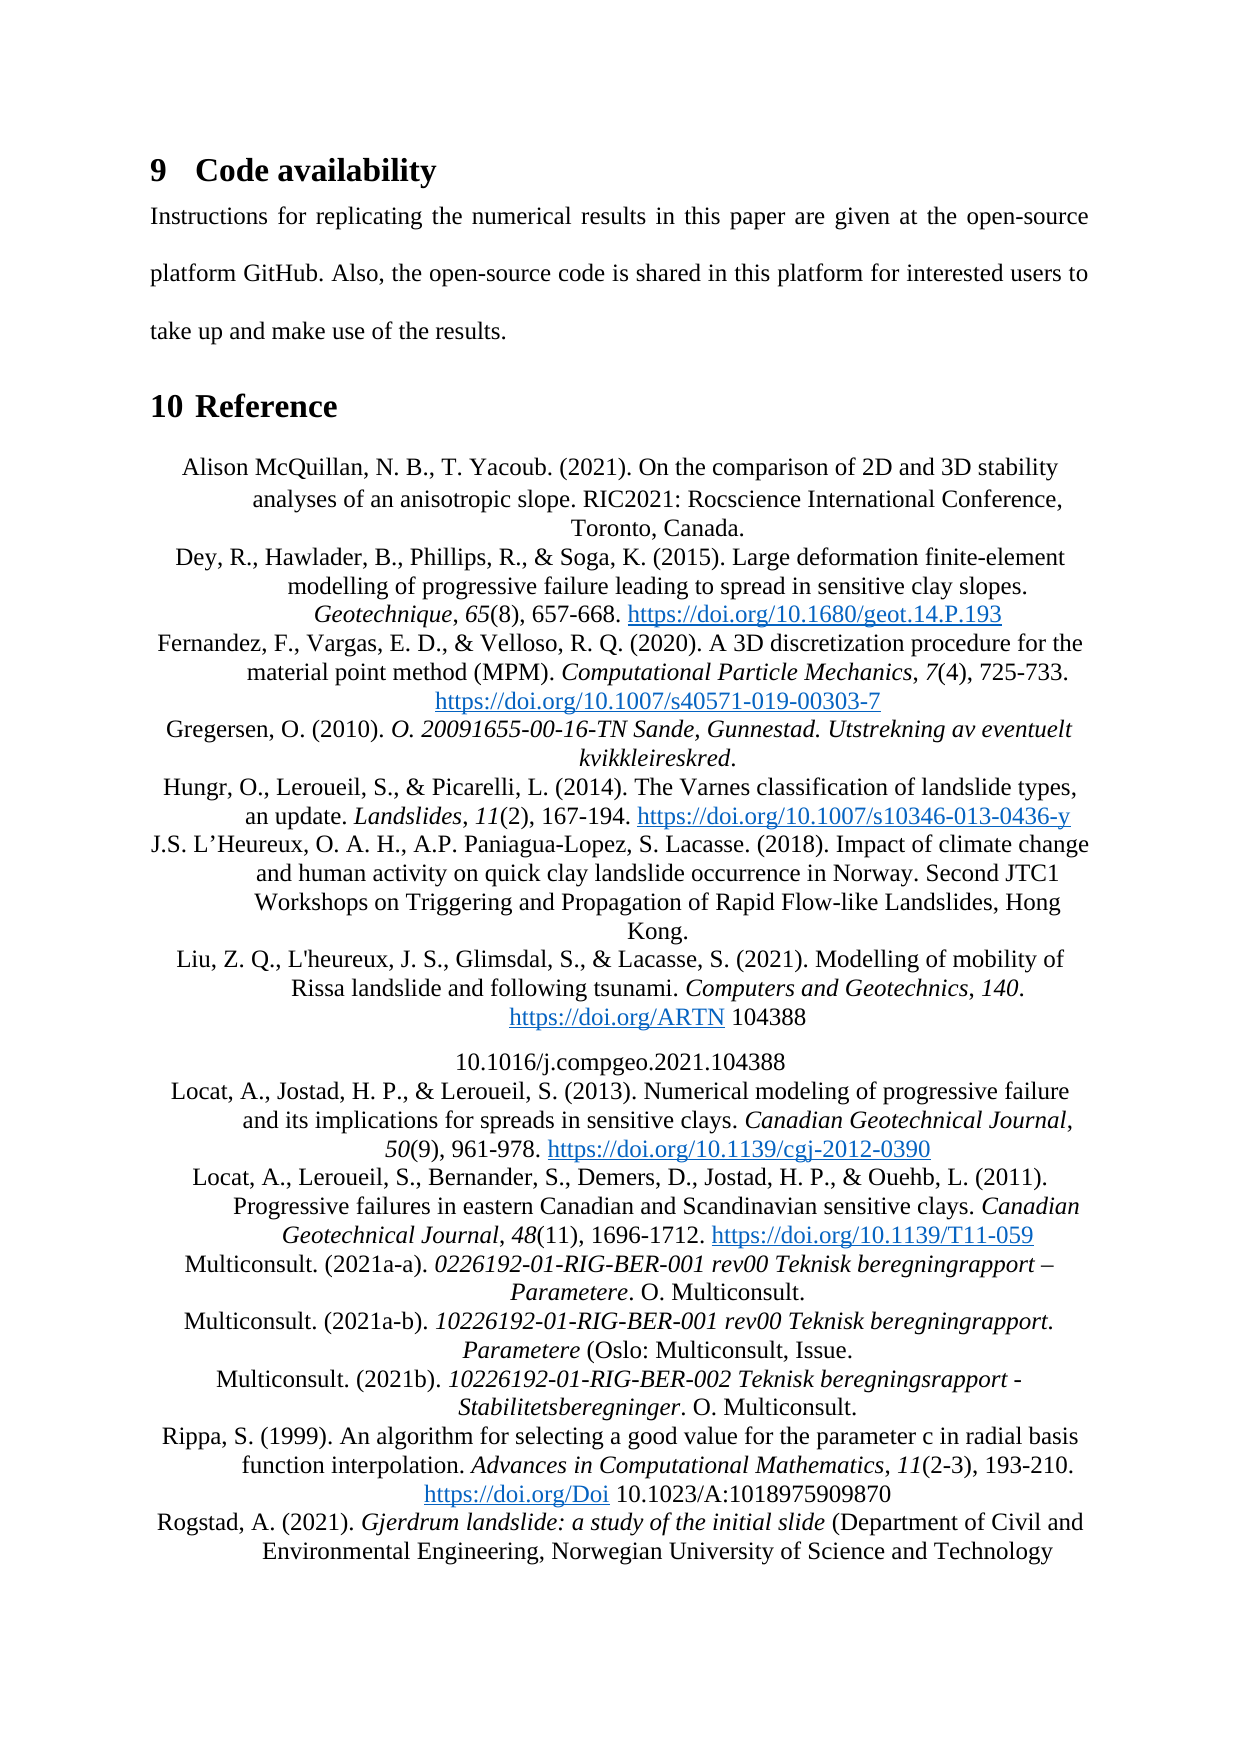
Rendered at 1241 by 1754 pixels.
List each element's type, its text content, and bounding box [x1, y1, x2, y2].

text Locat, A., Leroueil, S., Bernander, S., Demers, D., Jostad, H. P., & Ouehb, L. (2011). Progressive failures in eastern Canadian and Scandinavian sensitive clays. Canadian Geotechnical Journal, 48(11), 1696-1712. https://doi.org/10.1139/T11-059 [150, 1162, 1090, 1249]
text Multiconsult. (2021a-a). 0226192-01-RIG-BER-001 rev00 Teknisk beregningrapport – Parametere. O. Multiconsult. [150, 1249, 1090, 1306]
text Dey, R., Hawlader, B., Phillips, R., & Soga, K. (2015). Large deformation finite-element modelling of progressive failure leading to spread in sensitive clay slopes. Geotechnique, 65(8), 657-668. https://doi.org/10.1680/geot.14.P.193 [150, 542, 1090, 628]
text Hungr, O., Leroueil, S., & Picarelli, L. (2014). The Varnes classification of landslide types, an update. Landslides, 11(2), 167-194. https://doi.org/10.1007/s10346-013-0436-y [150, 772, 1090, 829]
text 10.1016/j.compgeo.2021.104388 [150, 1047, 1090, 1076]
text Instructions for replicating the numerical results in this paper are given at the open-source platform GitHub. Also, the open-source code is shared in this platform for interested users to take up and make use of the results. [150, 201, 1090, 344]
text Locat, A., Jostad, H. P., & Leroueil, S. (2013). Numerical modeling of progressive failure and its implications for spreads in sensitive clays. Canadian Geotechnical Journal, 50(9), 961-978. https://doi.org/10.1139/cgj-2012-0390 [150, 1076, 1090, 1162]
text Multiconsult. (2021a-b). 10226192-01-RIG-BER-001 rev00 Teknisk beregningrapport. Parametere (Oslo: Multiconsult, Issue. [150, 1306, 1090, 1364]
text J.S. L’Heureux, O. A. H., A.P. Paniagua-Lopez, S. Lacasse. (2018). Impact of climate change and human activity on quick clay landslide occurrence in Norway. Second JTC1 Workshops on Triggering and Propagation of Rapid Flow-like Landslides, Hong Kong. [150, 829, 1090, 944]
subtitle Reference [150, 386, 1090, 424]
text Liu, Z. Q., L'heureux, J. S., Glimsdal, S., & Lacasse, S. (2021). Modelling of mobility of Rissa landslide and following tsunami. Computers and Geotechnics, 140. https://doi.org/ARTN 104388 [150, 944, 1090, 1031]
text Alison McQuillan, N. B., T. Yacoub. (2021). On the comparison of 2D and 3D stability analyses of an anisotropic slope. RIC2021: Rocscience International Conference, Toronto, Canada. [150, 437, 1090, 542]
text Rogstad, A. (2021). Gjerdrum landslide: a study of the initial slide (Department of Civil and Environmental Engineering, Norwegian University of Science and Technology [150, 1507, 1090, 1565]
subtitle Code availability [150, 150, 1090, 188]
text Multiconsult. (2021b). 10226192-01-RIG-BER-002 Teknisk beregningsrapport - Stabilitetsberegninger. O. Multiconsult. [150, 1364, 1090, 1421]
text Fernandez, F., Vargas, E. D., & Velloso, R. Q. (2020). A 3D discretization procedure for the material point method (MPM). Computational Particle Mechanics, 7(4), 725-733. https://doi.org/10.1007/s40571-019-00303-7 [150, 628, 1090, 714]
text Gregersen, O. (2010). O. 20091655-00-16-TN Sande, Gunnestad. Utstrekning av eventuelt kvikkleireskred. [150, 714, 1090, 772]
text Rippa, S. (1999). An algorithm for selecting a good value for the parameter c in radial basis function interpolation. Advances in Computational Mathematics, 11(2-3), 193-210. https://doi.org/Doi 10.1023/A:1018975909870 [150, 1421, 1090, 1507]
